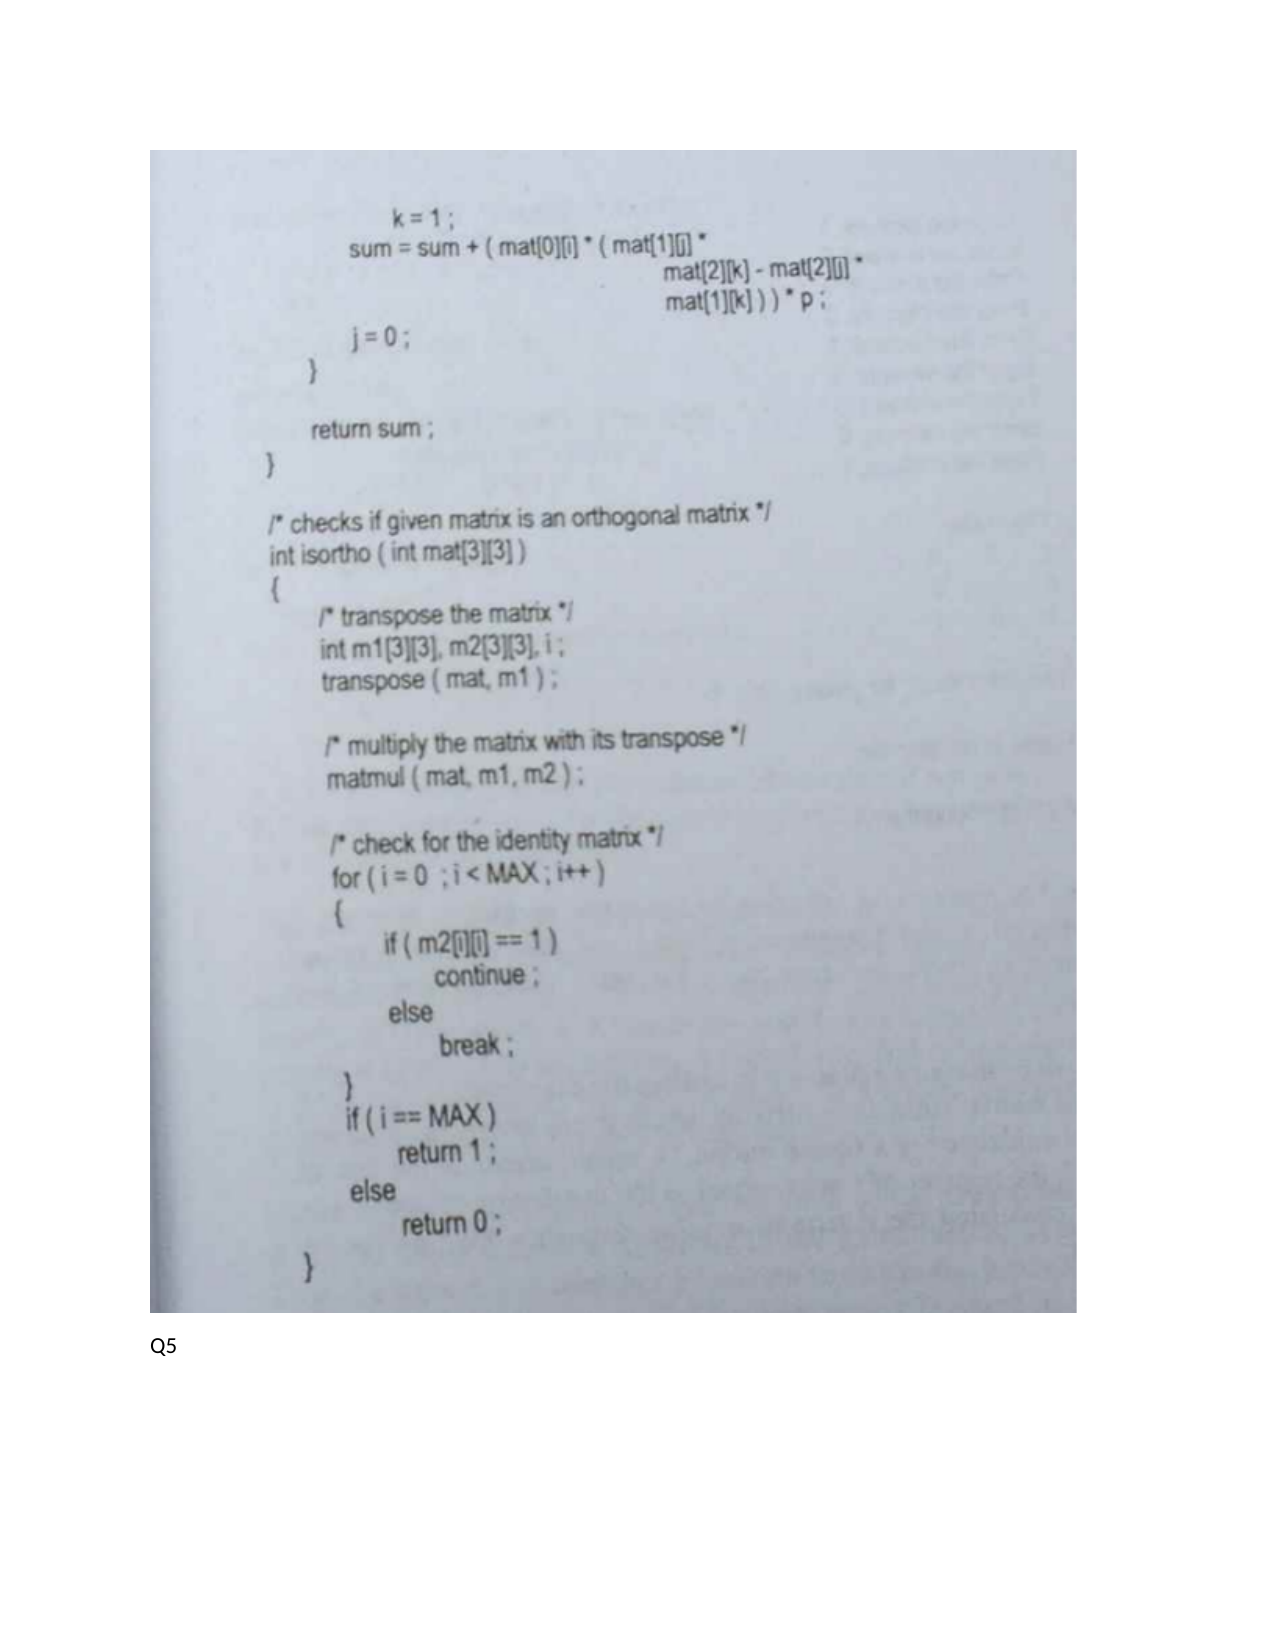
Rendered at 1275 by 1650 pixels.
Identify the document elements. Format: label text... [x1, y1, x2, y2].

picture [150, 150, 1077, 1313]
text Q5 [150, 1332, 1125, 1359]
